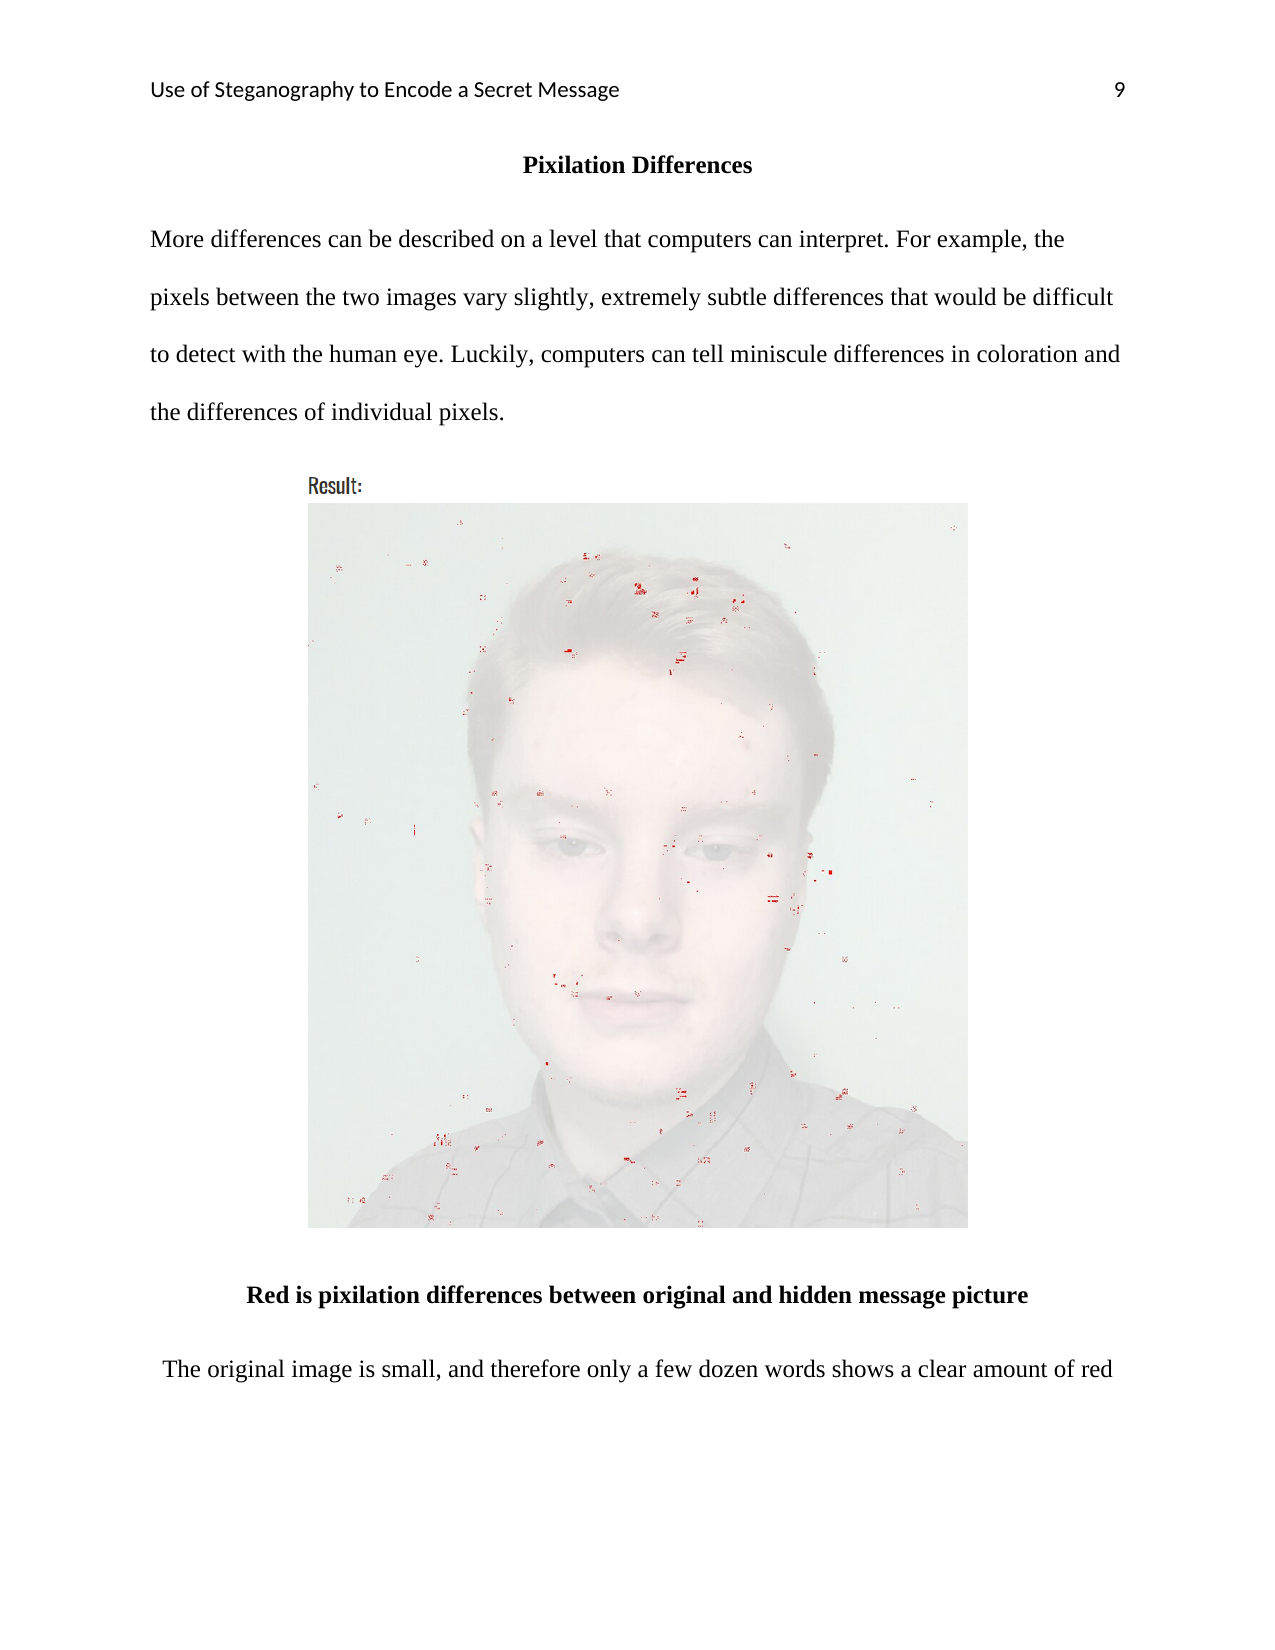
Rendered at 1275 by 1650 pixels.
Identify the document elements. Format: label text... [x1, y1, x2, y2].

text Red is pixilation differences between original and hidden message picture [150, 1280, 1125, 1308]
text More differences can be described on a level that computers can interpret. For example, the pixels between the two images vary slightly, extremely subtle differences that would be difficult to detect with the human eye. Luckily, computers can tell miniscule differences in coloration and the differences of individual pixels. [150, 224, 1125, 425]
text The original image is small, and therefore only a few dozen words shows a clear amount of red [150, 1354, 1125, 1383]
text Pixilation Differences [150, 150, 1125, 179]
picture [302, 470, 974, 1236]
